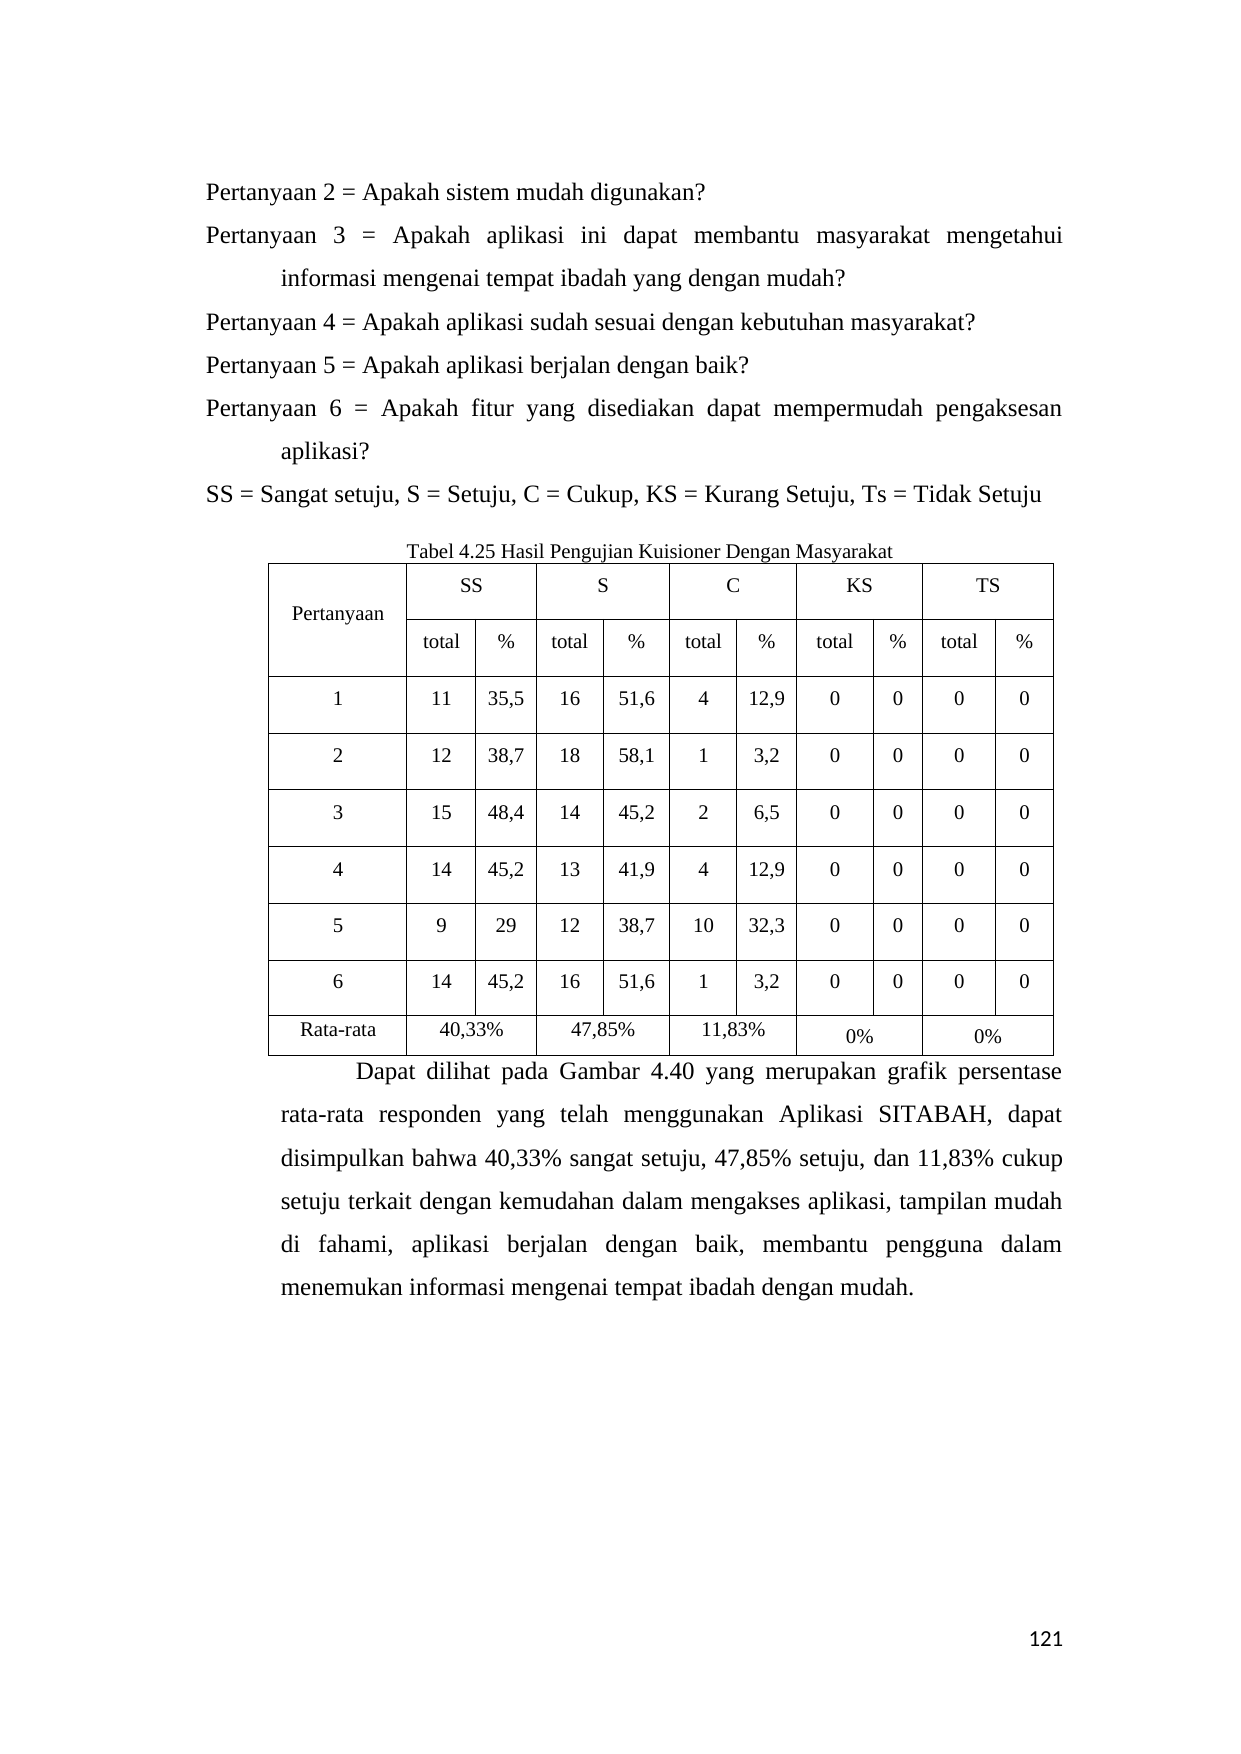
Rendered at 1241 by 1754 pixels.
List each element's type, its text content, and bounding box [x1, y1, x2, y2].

table_cell 38,7 [476, 734, 536, 789]
table_cell 11,83% [670, 1016, 796, 1055]
text Pertanyaan 6 = Apakah fitur yang disediakan dapat mempermudah pengaksesan aplikasi? [206, 393, 1063, 465]
table_cell 9 [407, 904, 475, 960]
table_cell 0 [996, 847, 1053, 903]
table_cell 0 [923, 904, 995, 960]
table_cell 0 [797, 961, 873, 1015]
table_cell 1 [670, 961, 736, 1015]
table_cell % [737, 620, 796, 676]
table_cell 12,9 [737, 677, 796, 733]
table_cell total [797, 620, 873, 676]
table_cell 13 [537, 847, 603, 903]
table_cell 14 [407, 847, 475, 903]
table_cell 0 [874, 790, 922, 846]
table_cell 35,5 [476, 677, 536, 733]
table_cell 1 [269, 677, 406, 733]
text Dapat dilihat pada Gambar 4.40 yang merupakan grafik persentase rata-rata responden yang telah menggunakan Aplikasi SITABAH, dapat disimpulkan bahwa 40,33% sangat setuju, 47,85% setuju, dan 11,83% cukup setuju terkait dengan kemudahan dalam mengakses aplikasi, tampilan mudah di fahami, aplikasi berjalan dengan baik, membantu pengguna dalam menemukan informasi mengenai tempat ibadah dengan mudah. [281, 1056, 1063, 1301]
table_cell 4 [670, 847, 736, 903]
table_cell 0 [923, 790, 995, 846]
table_cell % [604, 620, 669, 676]
table_cell 4 [269, 847, 406, 903]
text Pertanyaan 2 = Apakah sistem mudah digunakan? [206, 177, 1063, 206]
table_cell 0 [797, 677, 873, 733]
table_cell 0 [923, 847, 995, 903]
table_cell 0 [996, 961, 1053, 1015]
table_cell 38,7 [604, 904, 669, 960]
table_cell 0 [874, 961, 922, 1015]
table_cell 0 [996, 904, 1053, 960]
table_cell 1 [670, 734, 736, 789]
table_cell 0 [923, 677, 995, 733]
table_cell 16 [537, 961, 603, 1015]
table_header C [670, 564, 796, 619]
table_cell 48,4 [476, 790, 536, 846]
table_cell 47,85% [537, 1016, 669, 1055]
table_cell 0 [996, 677, 1053, 733]
table_cell 5 [269, 904, 406, 960]
table_cell 3,2 [737, 961, 796, 1015]
text Pertanyaan 3 = Apakah aplikasi ini dapat membantu masyarakat mengetahui informasi mengenai tempat ibadah yang dengan mudah? [206, 220, 1063, 292]
table_cell % [476, 620, 536, 676]
text Pertanyaan 4 = Apakah aplikasi sudah sesuai dengan kebutuhan masyarakat? [206, 307, 1063, 335]
table_cell 0 [874, 677, 922, 733]
table_cell 41,9 [604, 847, 669, 903]
table_cell 18 [537, 734, 603, 789]
table_cell 0% [797, 1016, 922, 1055]
table_cell 4 [670, 677, 736, 733]
table_header SS [407, 564, 536, 619]
table_cell 10 [670, 904, 736, 960]
table_cell 14 [407, 961, 475, 1015]
table_cell 45,2 [476, 961, 536, 1015]
table_cell 15 [407, 790, 475, 846]
table_cell 6,5 [737, 790, 796, 846]
table_cell total [537, 620, 603, 676]
table_header TS [923, 564, 1053, 619]
table_cell 6 [269, 961, 406, 1015]
table_cell 32,3 [737, 904, 796, 960]
table_cell 11 [407, 677, 475, 733]
table_cell 0 [874, 847, 922, 903]
table_cell Rata-rata [269, 1016, 406, 1055]
table_cell 0 [797, 904, 873, 960]
table_cell % [874, 620, 922, 676]
table_cell total [923, 620, 995, 676]
table_cell 3,2 [737, 734, 796, 789]
table_cell 51,6 [604, 677, 669, 733]
table_cell 45,2 [604, 790, 669, 846]
table_cell 45,2 [476, 847, 536, 903]
table_cell 0% [923, 1016, 1053, 1055]
table_cell 0 [923, 961, 995, 1015]
table_cell 0 [874, 904, 922, 960]
table_cell 29 [476, 904, 536, 960]
table_cell 0 [996, 790, 1053, 846]
table_cell 2 [269, 734, 406, 789]
text Pertanyaan 5 = Apakah aplikasi berjalan dengan baik? [206, 350, 1063, 378]
table_cell total [670, 620, 736, 676]
table_cell 58,1 [604, 734, 669, 789]
table_cell 12,9 [737, 847, 796, 903]
table_cell 3 [269, 790, 406, 846]
table_cell 16 [537, 677, 603, 733]
table_cell 0 [797, 734, 873, 789]
table_cell 0 [874, 734, 922, 789]
table_cell 51,6 [604, 961, 669, 1015]
table_cell 12 [407, 734, 475, 789]
table_cell 0 [797, 790, 873, 846]
table_cell 12 [537, 904, 603, 960]
text Tabel 4.25 Hasil Pengujian Kuisioner Dengan Masyarakat [236, 539, 1063, 563]
table_cell total [407, 620, 475, 676]
table_cell 2 [670, 790, 736, 846]
table_cell 0 [996, 734, 1053, 789]
table_header Pertanyaan [269, 564, 406, 676]
table_cell 14 [537, 790, 603, 846]
text SS = Sangat setuju, S = Setuju, C = Cukup, KS = Kurang Setuju, Ts = Tidak Setuju [206, 479, 1063, 508]
table_header S [537, 564, 669, 619]
table_cell % [996, 620, 1053, 676]
table_cell 0 [923, 734, 995, 789]
table_cell 40,33% [407, 1016, 536, 1055]
table_header KS [797, 564, 922, 619]
table_cell 0 [797, 847, 873, 903]
